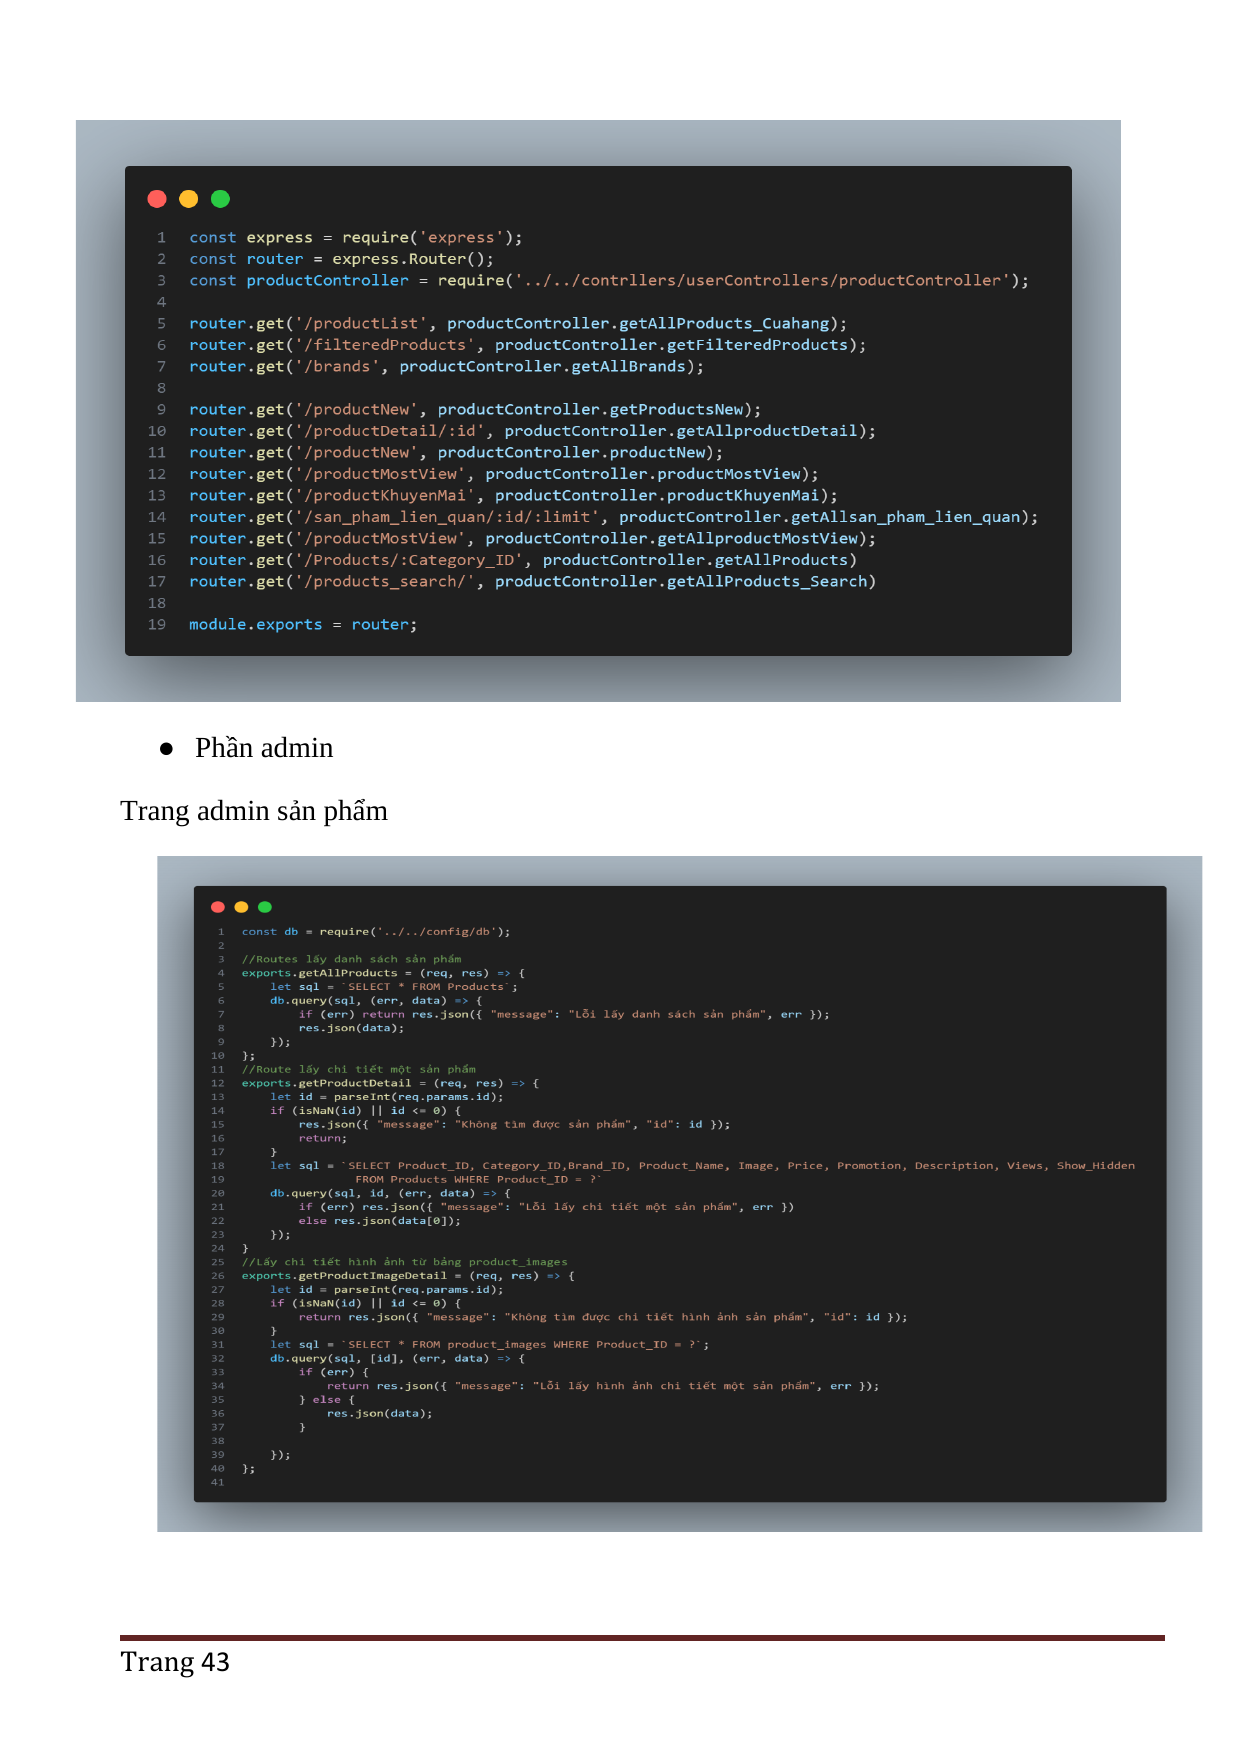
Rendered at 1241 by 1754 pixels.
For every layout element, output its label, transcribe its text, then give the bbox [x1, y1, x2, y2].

picture [75, 120, 1121, 702]
list Phần admin [157, 731, 1165, 764]
text Trang admin sản phẩm [120, 793, 1165, 827]
picture [157, 856, 1203, 1532]
